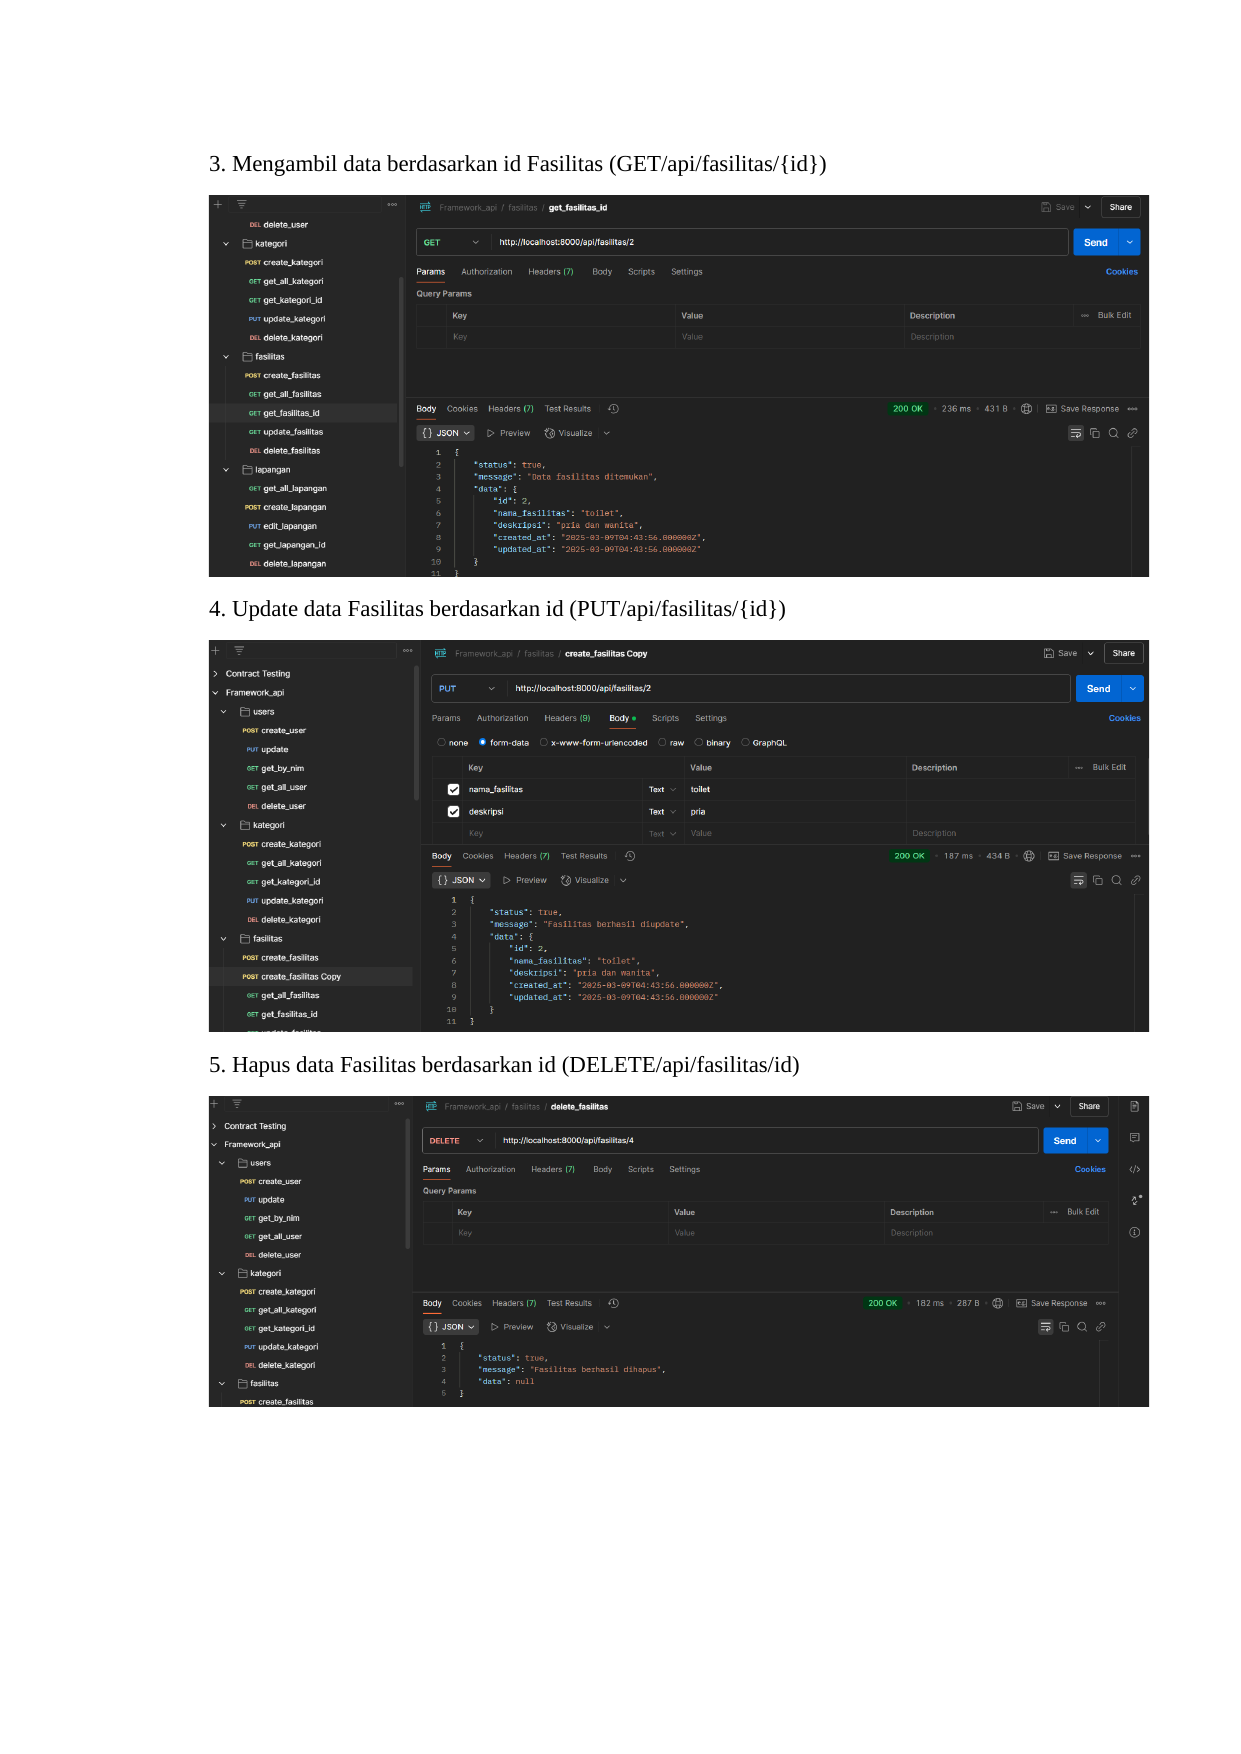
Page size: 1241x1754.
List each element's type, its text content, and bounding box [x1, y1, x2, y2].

picture [208, 195, 1150, 577]
text 4. Update data Fasilitas berdasarkan id (PUT/api/fasilitas/{id}) [150, 595, 1090, 622]
text 5. Hapus data Fasilitas berdasarkan id (DELETE/api/fasilitas/id) [150, 1051, 1090, 1077]
picture [208, 640, 1150, 1032]
picture [208, 1096, 1150, 1407]
text 3. Mengambil data berdasarkan id Fasilitas (GET/api/fasilitas/{id}) [150, 150, 1090, 176]
